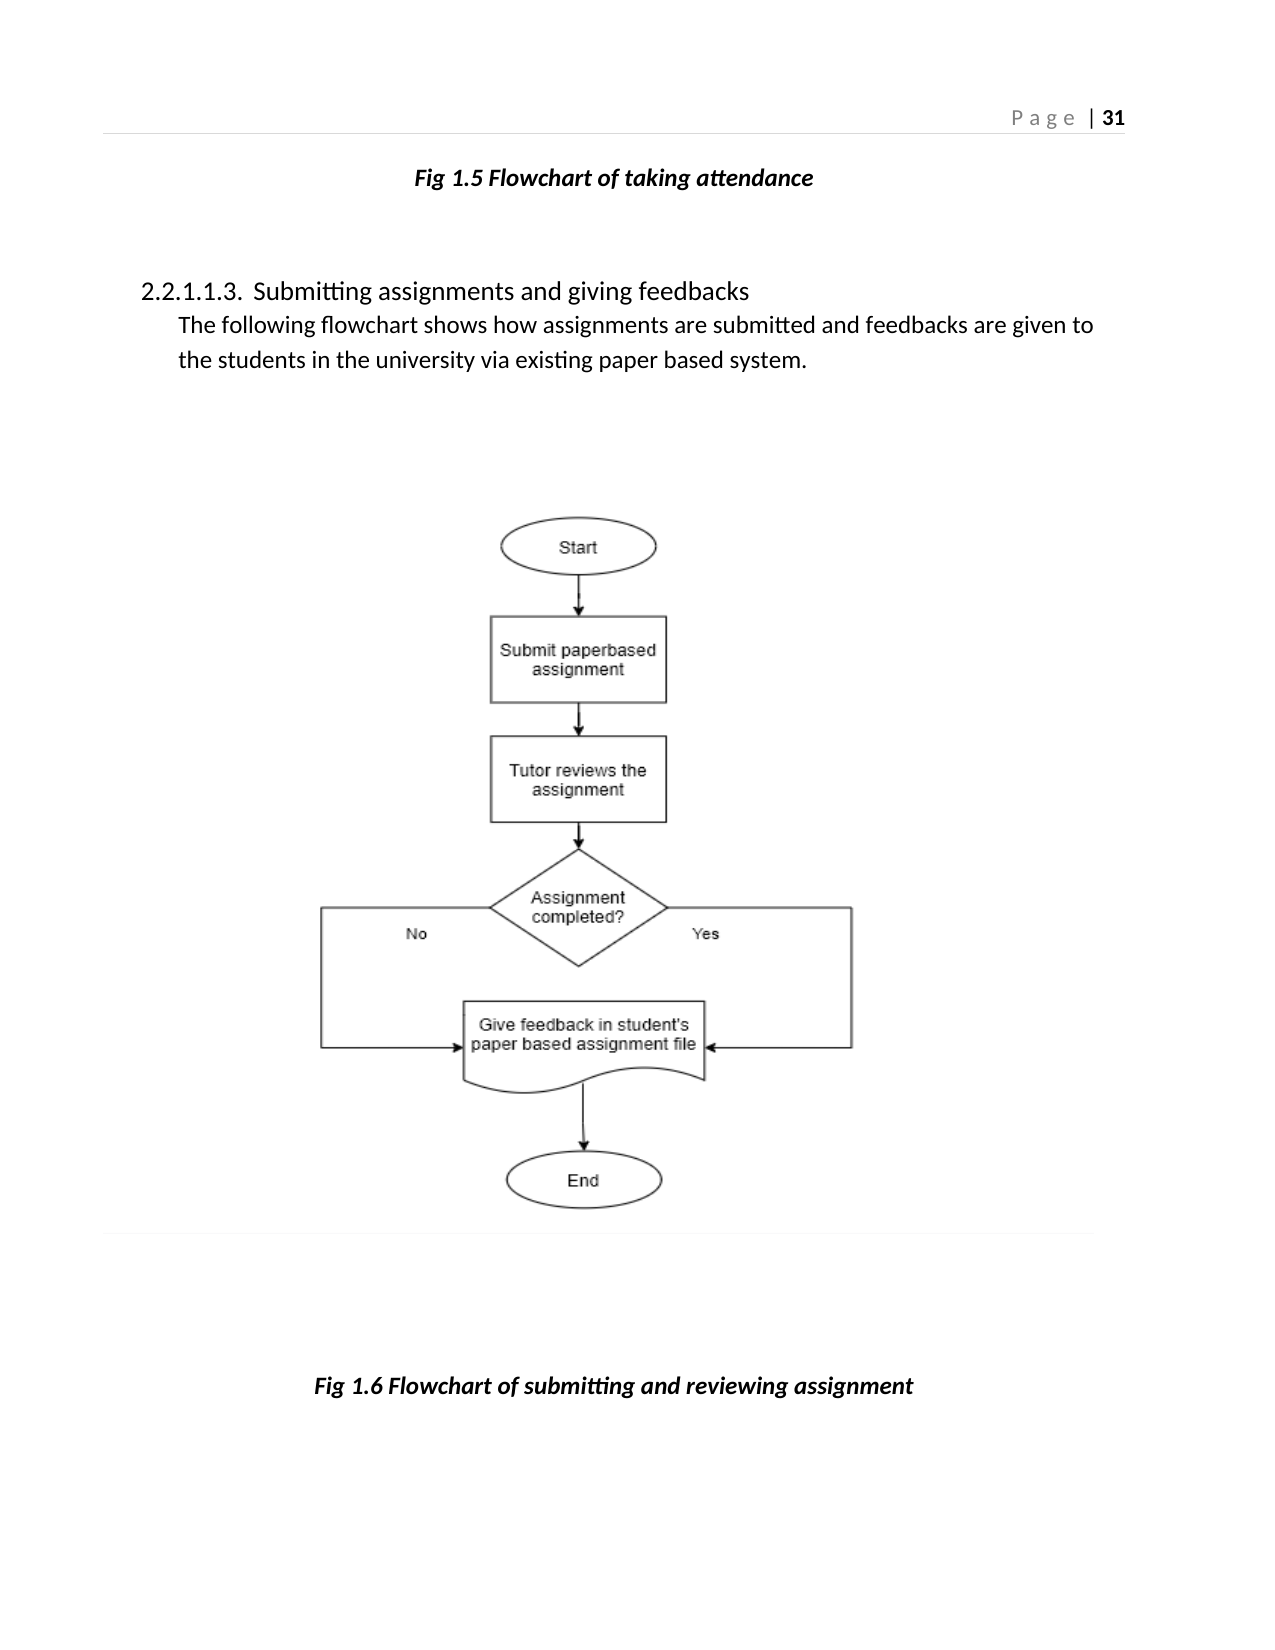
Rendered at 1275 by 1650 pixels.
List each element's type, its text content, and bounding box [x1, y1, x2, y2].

subtitle Submitting assignments and giving feedbacks [141, 274, 1125, 307]
text The following flowchart shows how assignments are submitted and feedbacks are given to the students in the university via existing paper based system. [178, 309, 1125, 374]
text Fig 1.5 Flowchart of taking attendance [103, 162, 1125, 193]
text Fig 1.6 Flowchart of submitting and reviewing assignment [103, 1370, 1125, 1400]
picture [103, 511, 1094, 1234]
